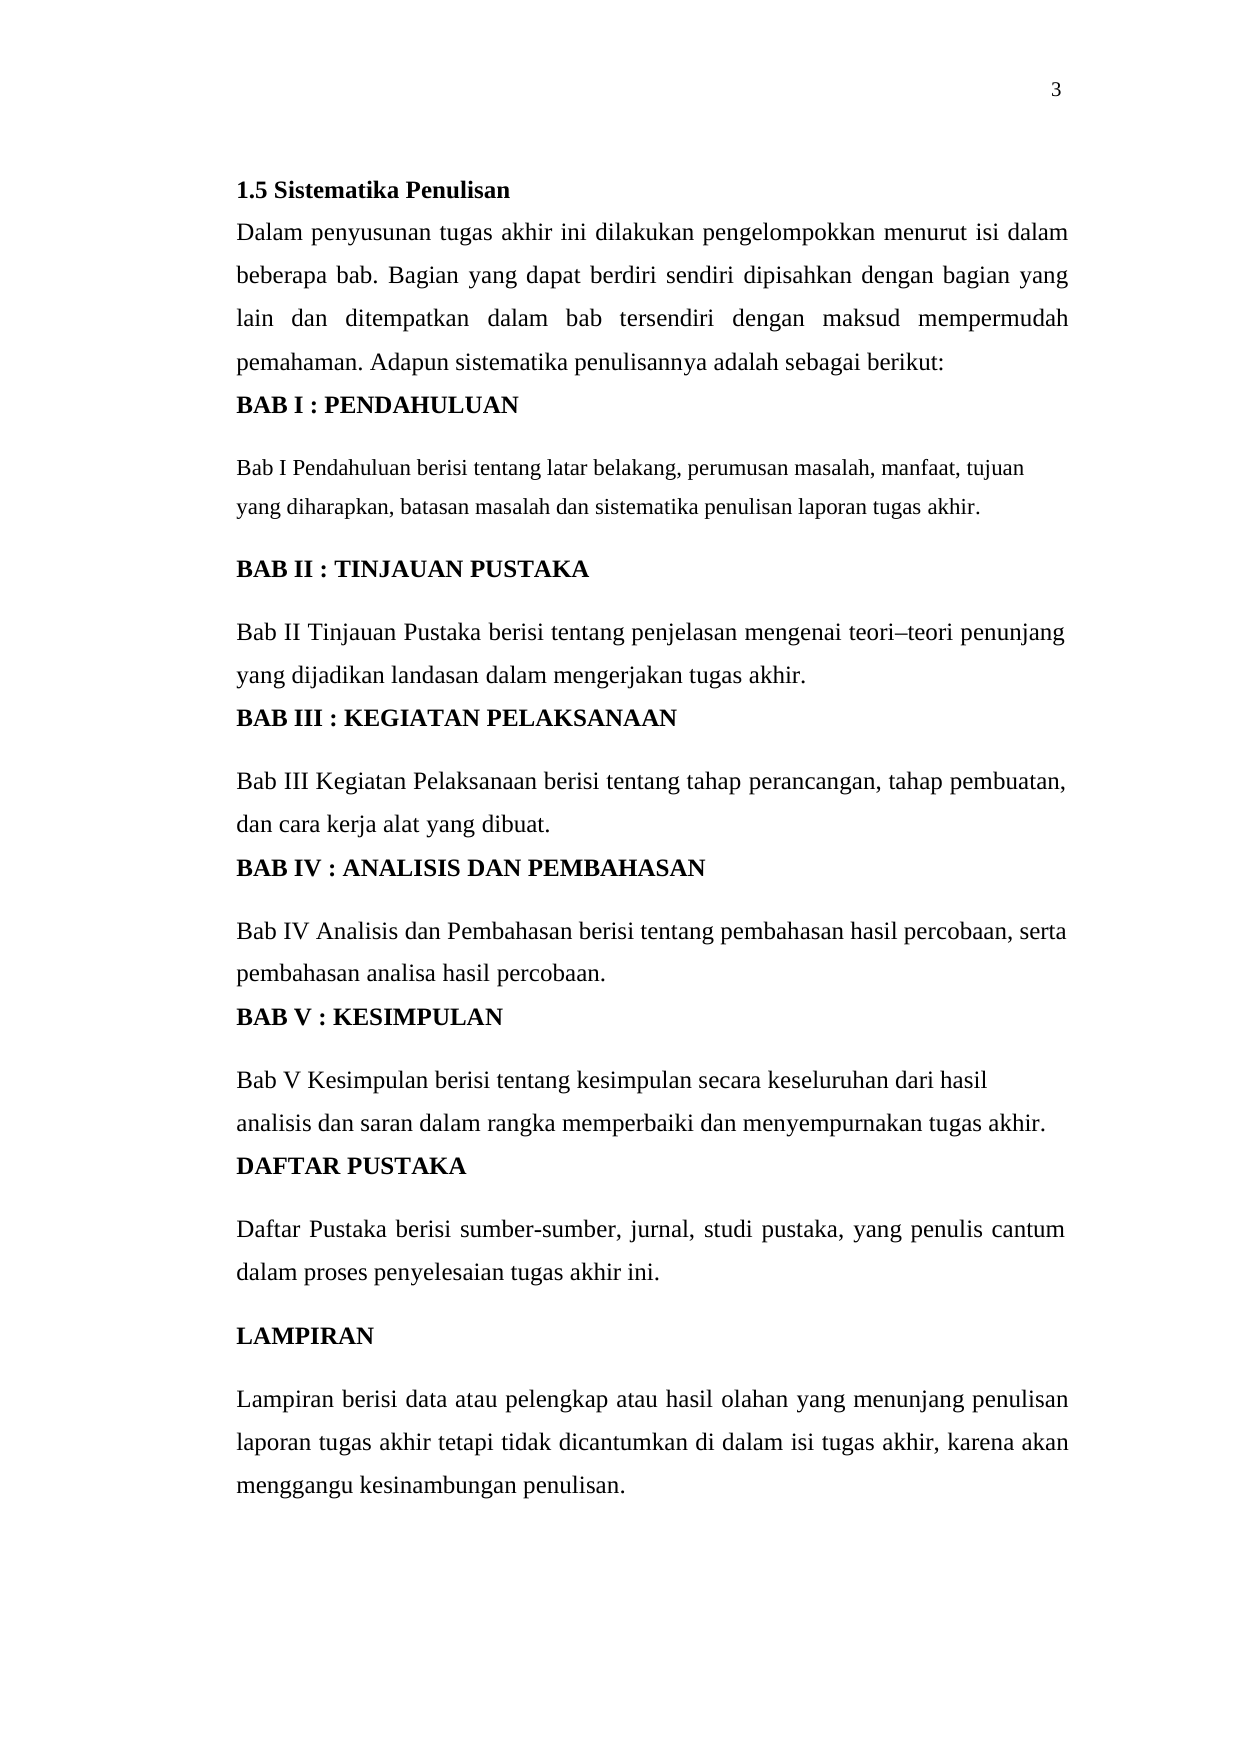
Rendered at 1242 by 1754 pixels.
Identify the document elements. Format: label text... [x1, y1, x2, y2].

text BAB III : KEGIATAN PELAKSANAAN [236, 703, 681, 732]
text BAB IV : ANALISIS DAN PEMBAHASAN [236, 853, 710, 881]
text BAB V : KESIMPULAN [236, 1002, 507, 1031]
text Bab I Pendahuluan berisi tentang latar belakang, perumusan masalah, manfaat, tujuan yang diharapkan, batasan masalah dan sistematika penulisan laporan tugas akhir. [236, 454, 1069, 520]
text BAB II : TINJAUAN PUSTAKA [236, 554, 594, 583]
text Bab V Kesimpulan berisi tentang kesimpulan secara keseluruhan dari hasil analisis dan saran dalam rangka memperbaiki dan menyempurnakan tugas akhir. [236, 1065, 1069, 1137]
text DAFTAR PUSTAKA [236, 1151, 471, 1180]
text LAMPIRAN [236, 1321, 379, 1350]
text Lampiran berisi data atau pelengkap atau hasil olahan yang menunjang penulisan laporan tugas akhir tetapi tidak dicantumkan di dalam isi tugas akhir, karena akan menggangu kesinambungan penulisan. [236, 1384, 1068, 1499]
text Bab III Kegiatan Pelaksanaan berisi tentang tahap perancangan, tahap pembuatan, dan cara kerja alat yang dibuat. [236, 766, 1068, 838]
text Dalam penyusunan tugas akhir ini dilakukan pengelompokkan menurut isi dalam beberapa bab. Bagian yang dapat berdiri sendiri dipisahkan dengan bagian yang lain dan ditempatkan dalam bab tersendiri dengan maksud mempermudah pemahaman. Adapun sistematika penulisannya adalah sebagai berikut: [236, 217, 1068, 375]
text Bab II Tinjauan Pustaka berisi tentang penjelasan mengenai teori–teori penunjang yang dijadikan landasan dalam mengerjakan tugas akhir. [236, 617, 1069, 688]
text 1.5 Sistematika Penulisan [236, 175, 514, 204]
text BAB I : PENDAHULUAN [236, 390, 524, 419]
text Daftar Pustaka berisi sumber-sumber, jurnal, studi pustaka, yang penulis cantum dalam proses penyelesaian tugas akhir ini. [236, 1214, 1068, 1286]
text Bab IV Analisis dan Pembahasan berisi tentang pembahasan hasil percobaan, serta pembahasan analisa hasil percobaan. [236, 916, 1068, 987]
